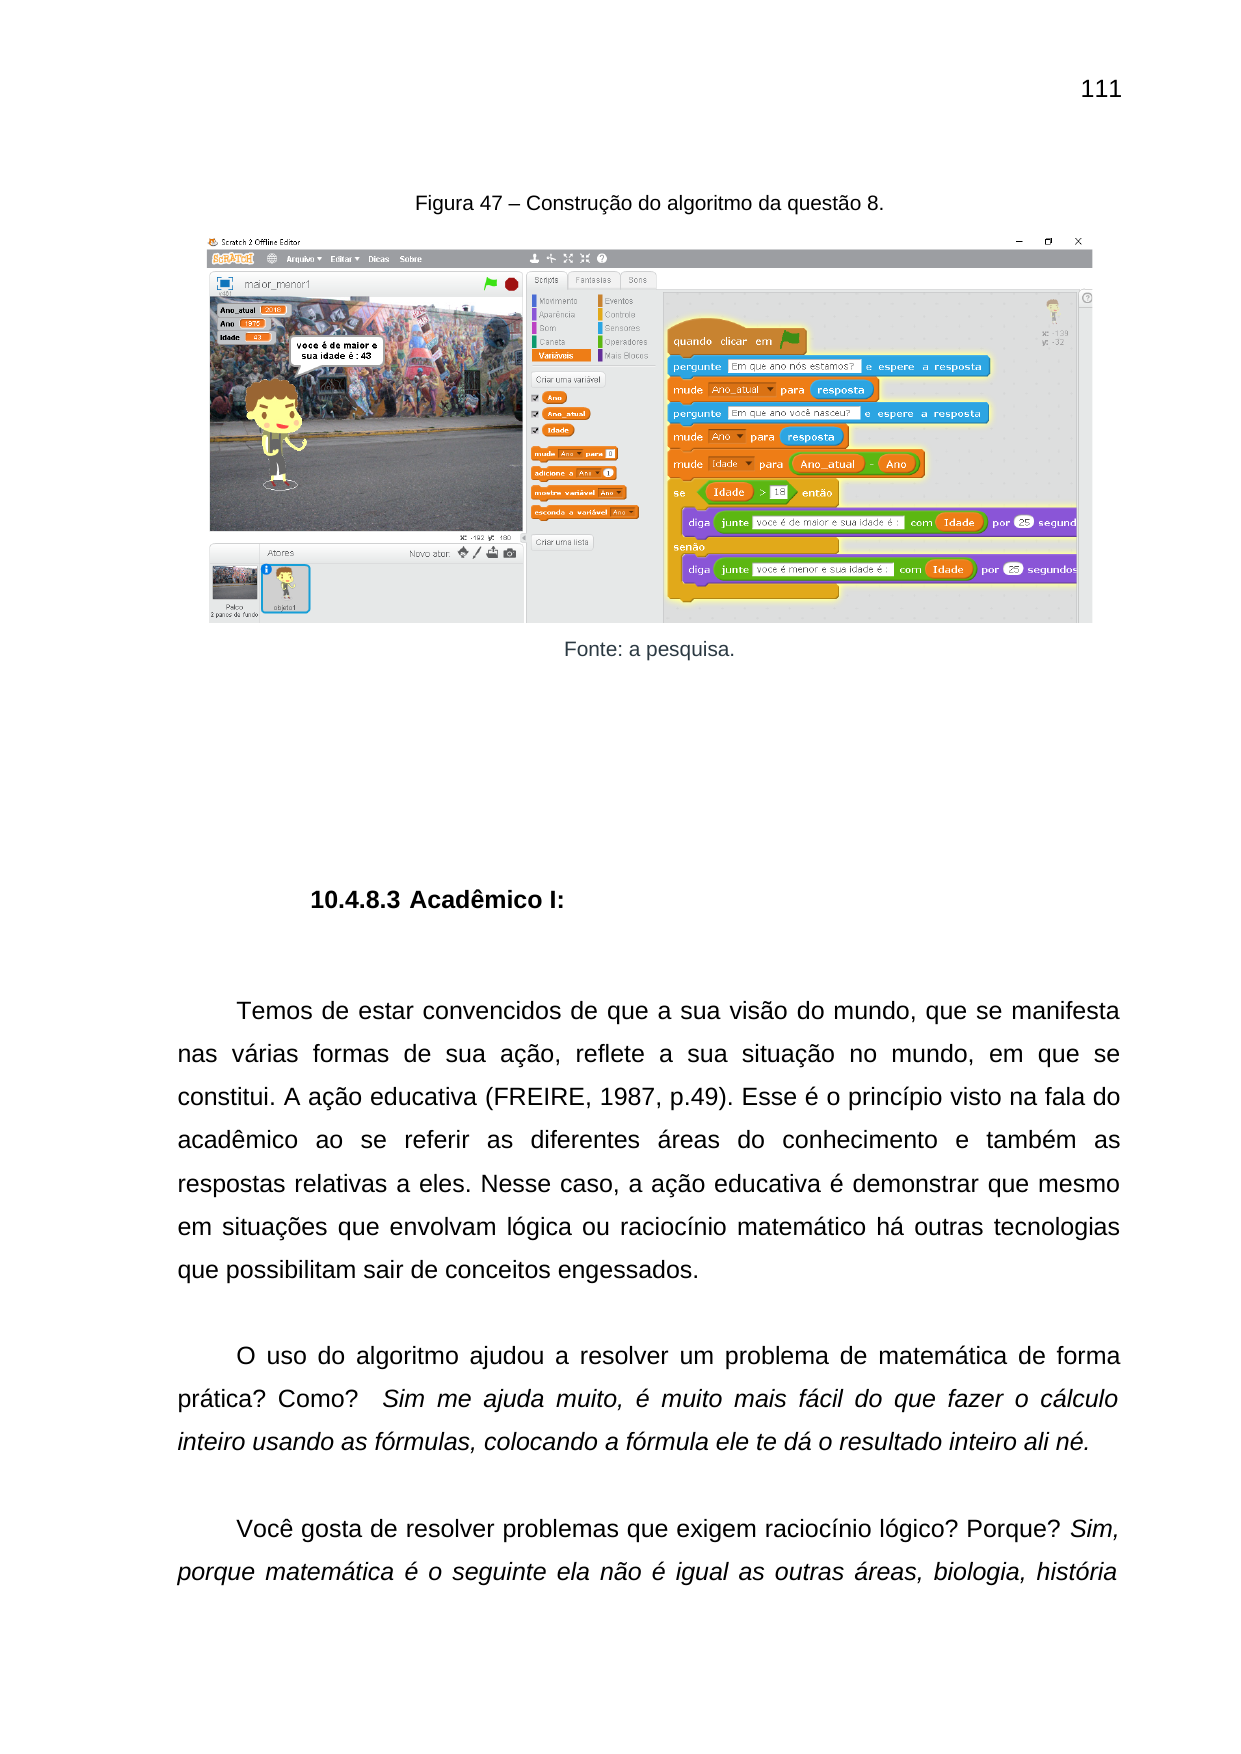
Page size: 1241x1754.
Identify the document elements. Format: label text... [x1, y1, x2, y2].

picture [206, 235, 1093, 623]
text Figura 47 – Construção do algoritmo da questão 8. [177, 191, 1122, 215]
text Temos de estar convencidos de que a sua visão do mundo, que se manifesta nas várias formas de sua ação, reflete a sua situação no mundo, em que se constitui. A ação educativa (FREIRE, 1987, p.49). Esse é o princípio visto na fala do acadêmico ao se referir as diferentes áreas do conhecimento e também as respostas relativas a eles. Nesse caso, a ação educativa é demonstrar que mesmo em situações que envolvam lógica ou raciocínio matemático há outras tecnologias que possibilitam sair de conceitos engessados. [177, 996, 1122, 1284]
text O uso do algoritmo ajudou a resolver um problema de matemática de forma prática? Como? Sim me ajuda muito, é muito mais fácil do que fazer o cálculo inteiro usando as fórmulas, colocando a fórmula ele te dá o resultado inteiro ali né. [177, 1341, 1122, 1456]
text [177, 1514, 1122, 1586]
text Fonte: a pesquisa. [177, 637, 1122, 661]
subtitle Acadêmico I: [251, 885, 1122, 914]
